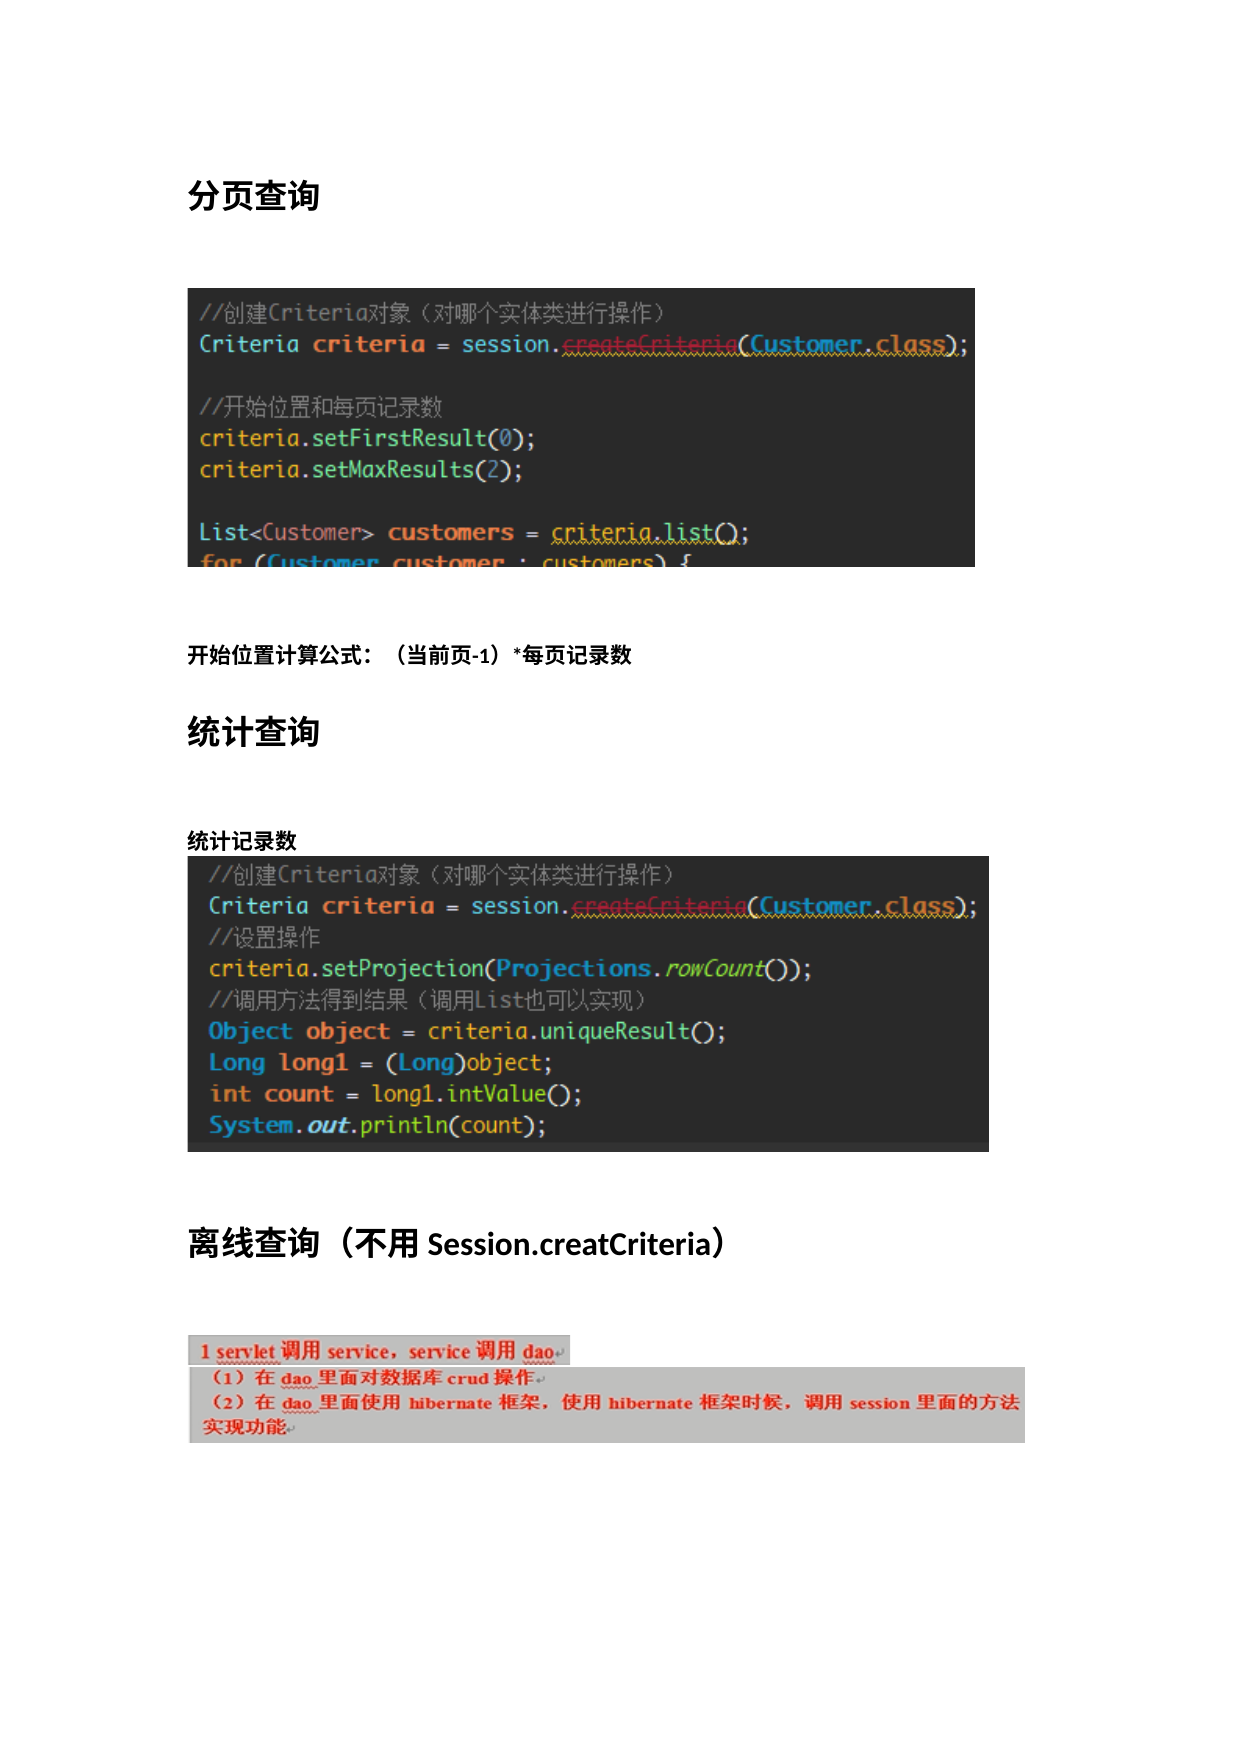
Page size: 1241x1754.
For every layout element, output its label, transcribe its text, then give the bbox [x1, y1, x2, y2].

subtitle 离线查询（不用Session.creatCriteria） [187, 1208, 1053, 1273]
text 统计记录数 [187, 824, 1053, 856]
picture [187, 1367, 1025, 1443]
picture [187, 288, 975, 567]
picture [187, 1335, 571, 1365]
subtitle 统计查询 [187, 697, 1053, 762]
text 开始位置计算公式：（当前页-1）*每页记录数 [187, 638, 1053, 670]
subtitle 分页查询 [187, 162, 1053, 227]
picture [187, 856, 989, 1152]
